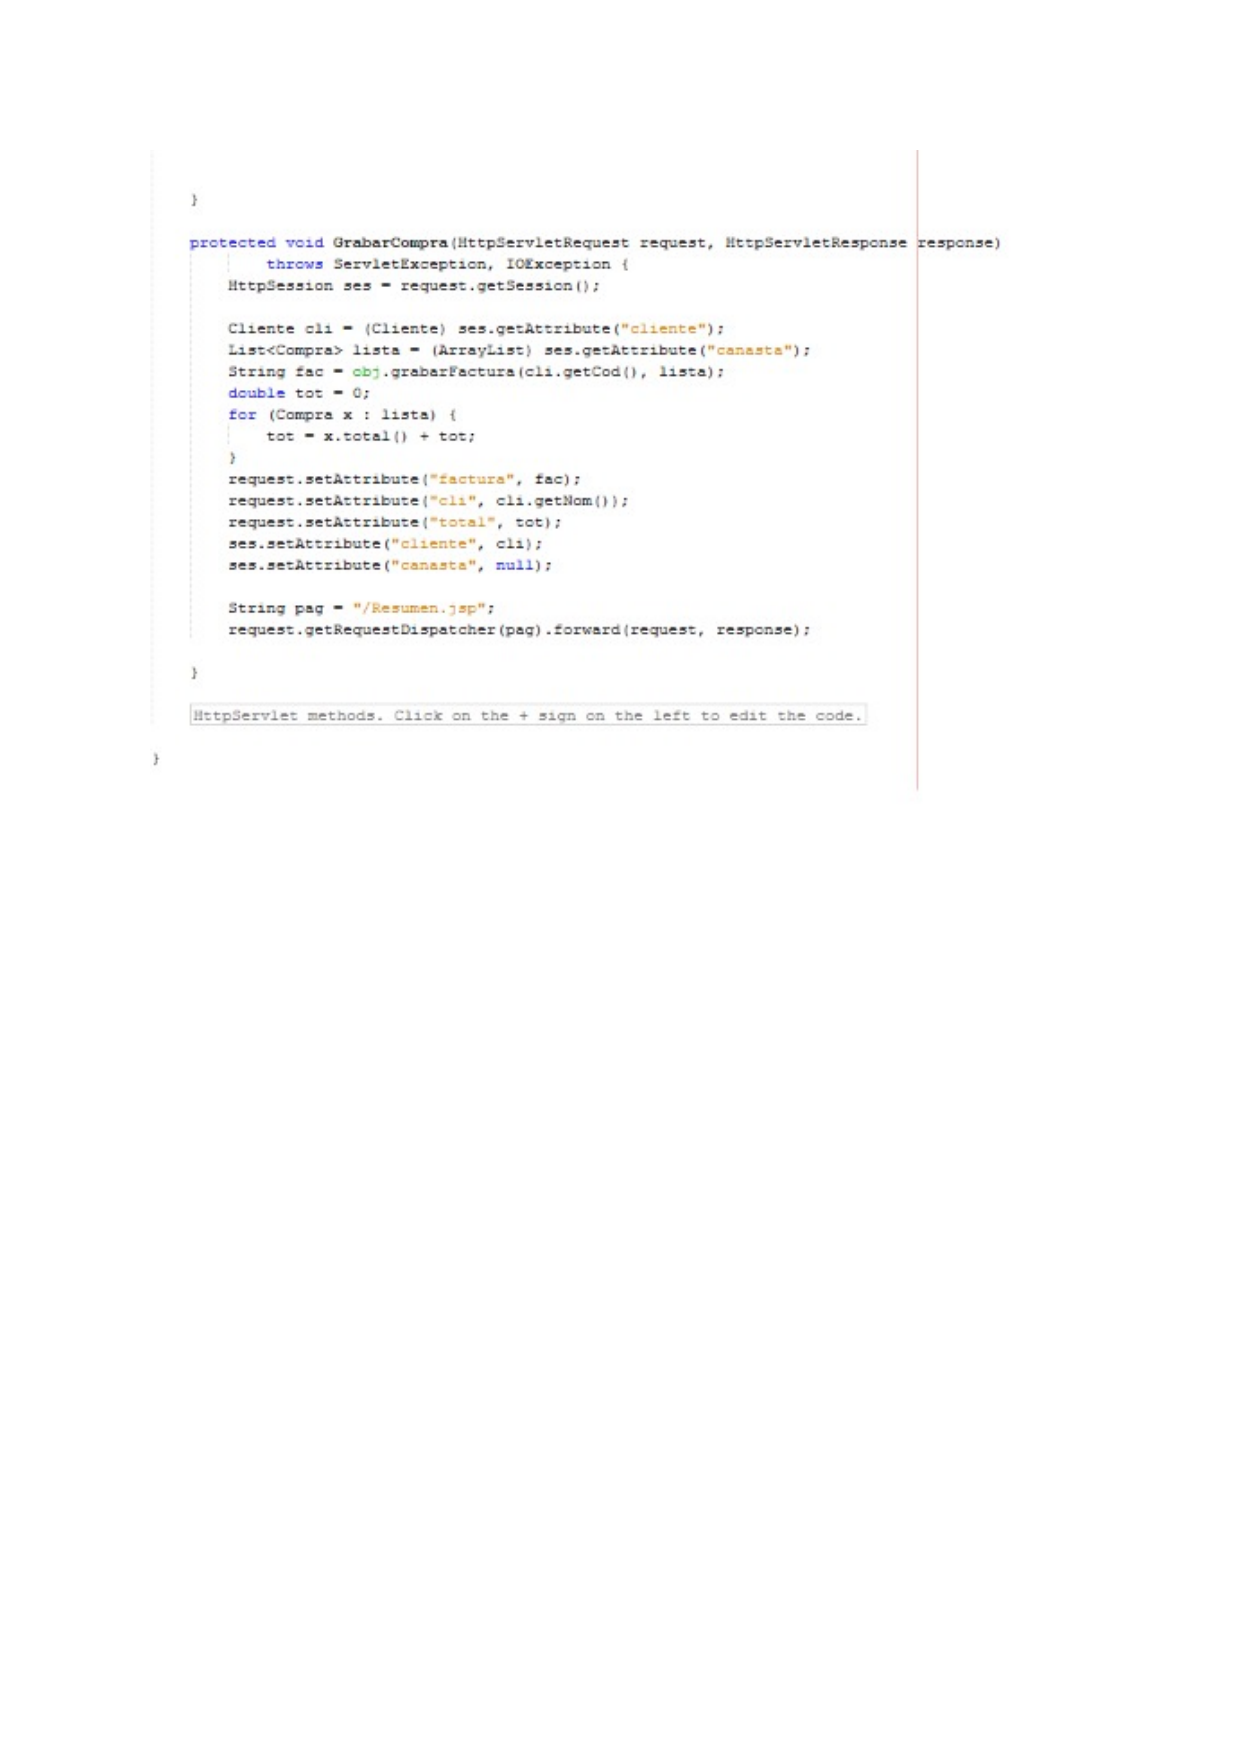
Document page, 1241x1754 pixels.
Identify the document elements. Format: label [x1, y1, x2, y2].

picture [150, 150, 1113, 888]
